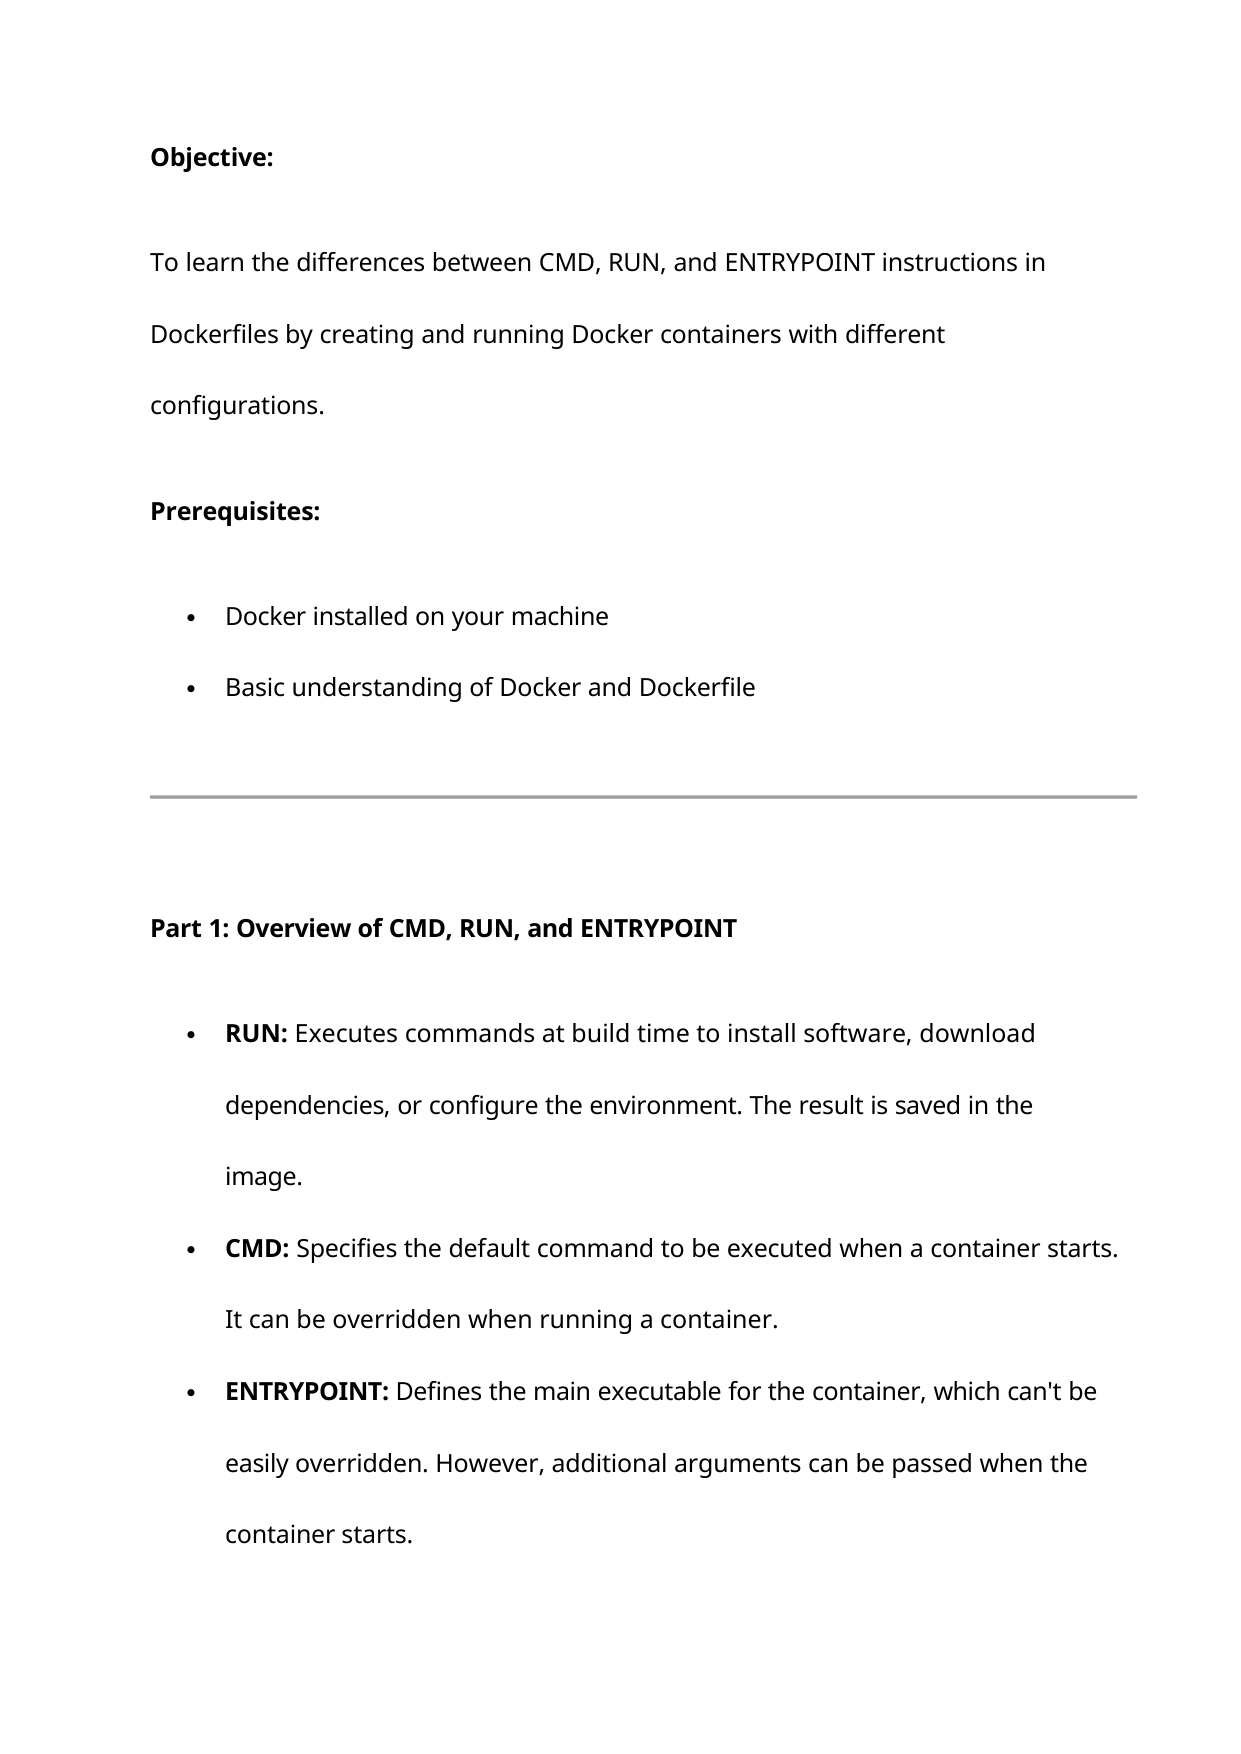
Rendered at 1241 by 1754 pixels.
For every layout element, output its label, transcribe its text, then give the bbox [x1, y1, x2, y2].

list Basic understanding of Docker and Dockerfile [187, 670, 1152, 704]
list ENTRYPOINT: Defines the main executable for the container, which can't be easily overridden. However, additional arguments can be passed when the container starts. [187, 1373, 1110, 1551]
list RUN: Executes commands at build time to install software, download dependencies, or configure the environment. The result is saved in the image. [187, 1016, 1055, 1193]
subtitle Prerequisites: [150, 493, 1152, 527]
text To learn the differences between CMD, RUN, and ENTRYPOINT instructions in Dockerfiles by creating and running Docker containers with different configurations. [150, 245, 1109, 422]
subtitle Part 1: Overview of CMD, RUN, and ENTRYPOINT [150, 911, 1152, 945]
text Objective: [150, 139, 1152, 174]
list Docker installed on your machine [187, 599, 1152, 633]
list CMD: Specifies the default command to be executed when a container starts. It can be overridden when running a container. [187, 1230, 1123, 1336]
